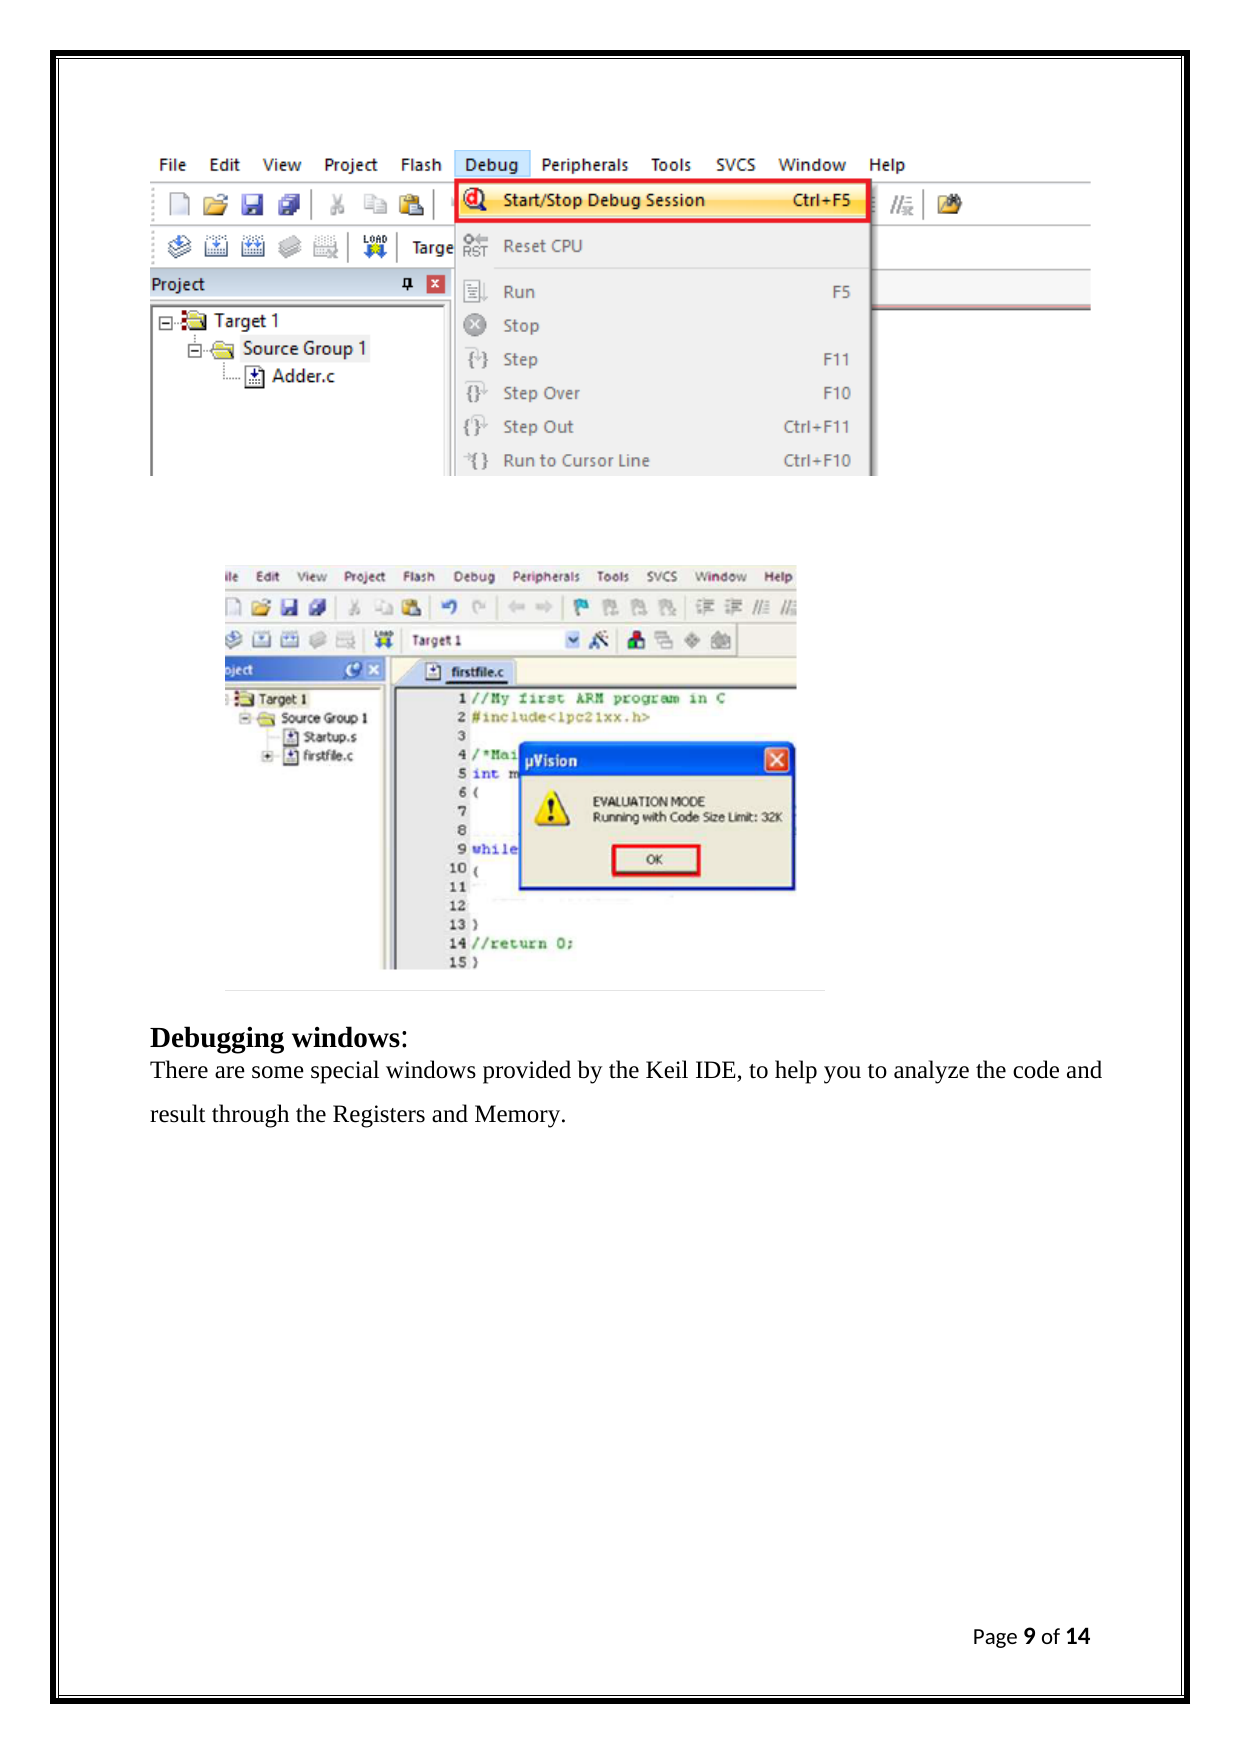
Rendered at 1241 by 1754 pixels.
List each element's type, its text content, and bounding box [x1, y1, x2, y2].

text Debugging windows: [150, 1016, 1090, 1056]
text There are some special windows provided by the Keil IDE, to help you to analyze the code and result through the Registers and Memory. [150, 1056, 1153, 1127]
picture [225, 565, 825, 991]
picture [150, 150, 1091, 476]
